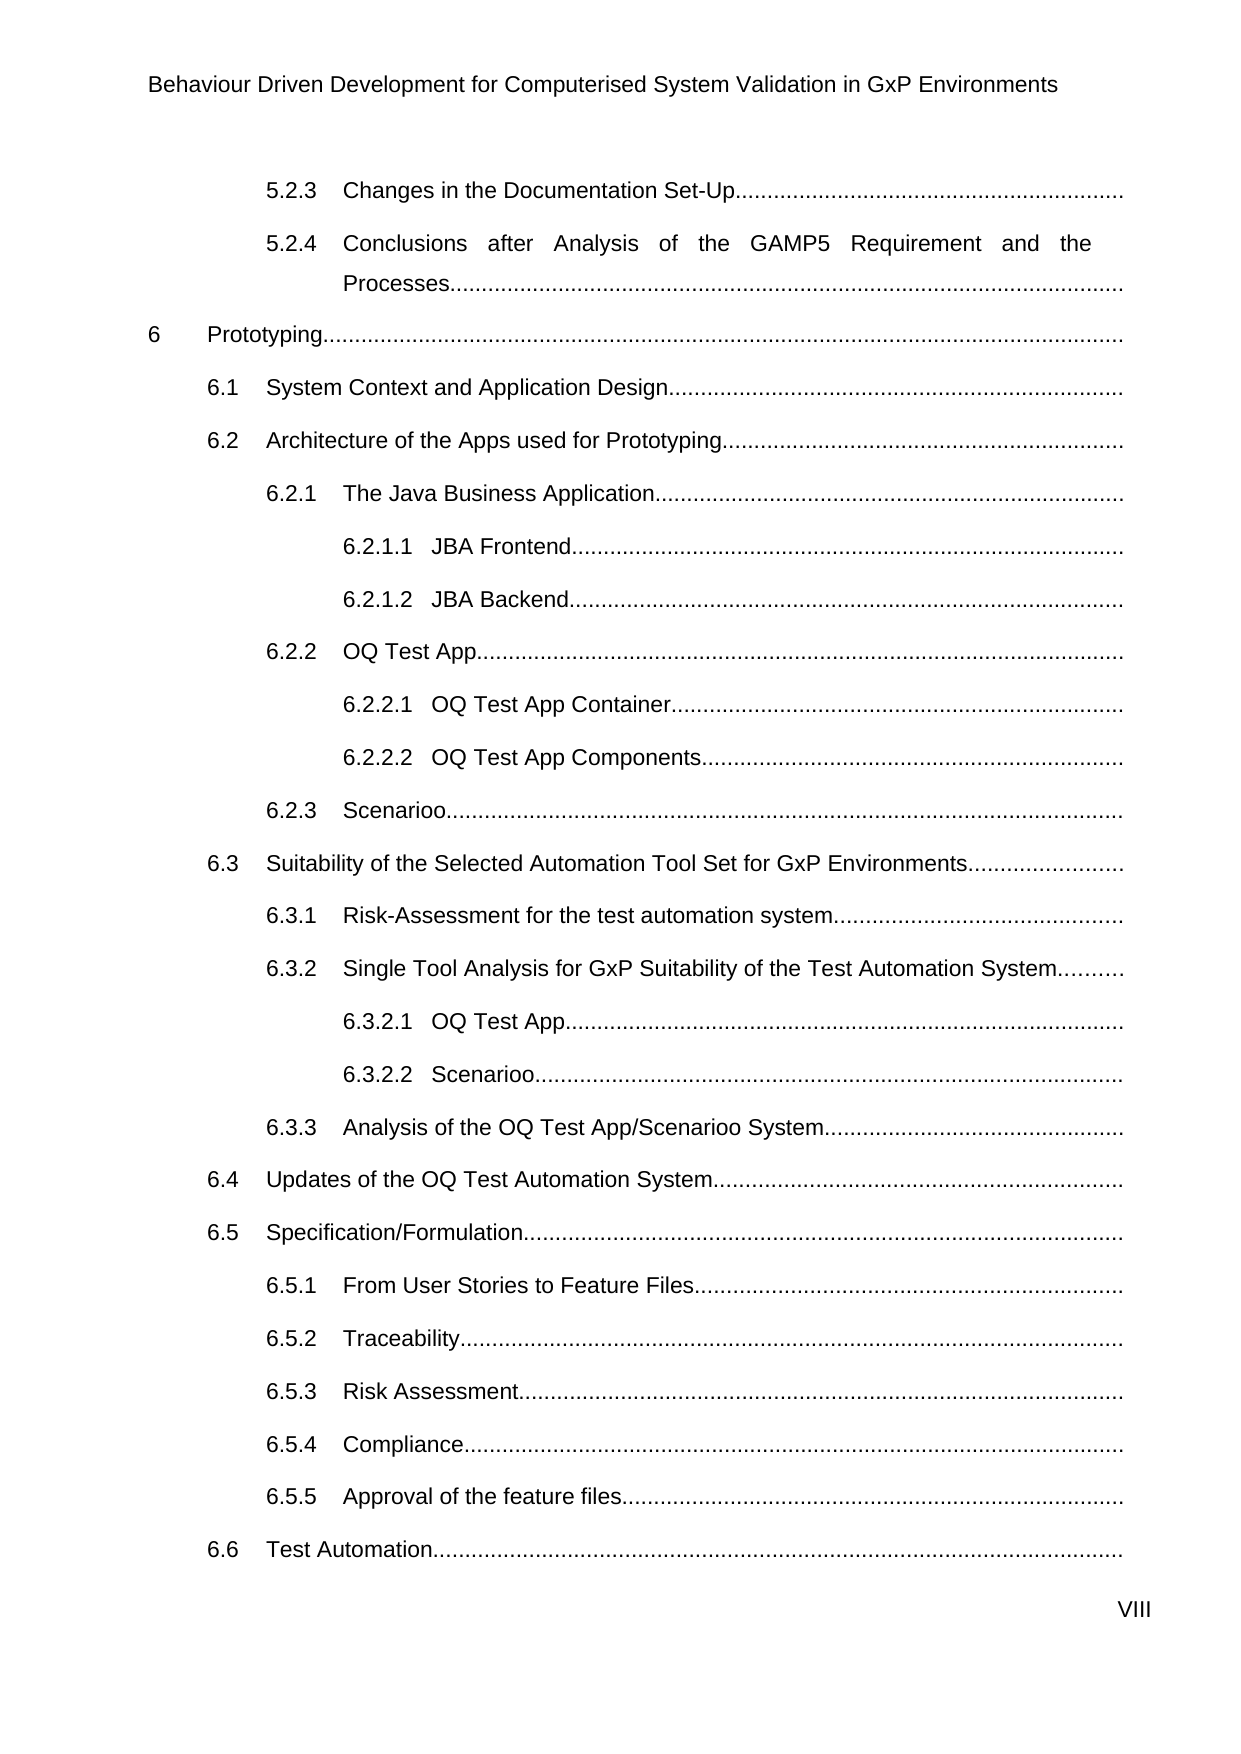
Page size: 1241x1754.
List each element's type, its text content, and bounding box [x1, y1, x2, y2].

text 6.3.2 Single Tool Analysis for GxP Suitability of the Test Automation System 44 [266, 955, 1092, 982]
text 6.5.1 From User Stories to Feature Files 49 [266, 1272, 1092, 1298]
text 6.2.1.2 JBA Backend 40 [343, 586, 1092, 612]
text 6.3.1 Risk-Assessment for the test automation system 43 [266, 902, 1092, 929]
text 6.4 Updates of the OQ Test Automation System 46 [207, 1166, 1092, 1193]
text 6.5.4 Compliance 54 [266, 1431, 1092, 1457]
text 6.2.2.2 OQ Test App Components 42 [343, 744, 1092, 770]
text 6.3.3 Analysis of the OQ Test App/Scenarioo System 46 [266, 1114, 1092, 1140]
text 6.2.3 Scenarioo 43 [266, 797, 1092, 823]
text 6.2.2 OQ Test App 40 [266, 638, 1092, 665]
text 5.2.3 Changes in the Documentation Set-Up 33 [266, 177, 1092, 203]
text 6.5.5 Approval of the feature files 55 [266, 1483, 1092, 1510]
text 5.2.4 Conclusions after Analysis of the GAMP5 Requirement and the Processes 34 [266, 230, 1092, 296]
text 6.5 Specification/Formulation 49 [207, 1219, 1092, 1246]
text 6.2.2.1 OQ Test App Container 41 [343, 691, 1092, 717]
text 6.3 Suitability of the Selected Automation Tool Set for GxP Environments 43 [207, 849, 1092, 876]
text 6.6 Test Automation 56 [207, 1536, 1092, 1562]
text 6.5.3 Risk Assessment 54 [266, 1378, 1092, 1404]
text 6.1 System Context and Application Design 35 [207, 374, 1092, 401]
text 6.2.1 The Java Business Application 36 [266, 480, 1092, 506]
text 6.2 Architecture of the Apps used for Prototyping 36 [207, 427, 1092, 453]
text 6.5.2 Traceability 52 [266, 1325, 1092, 1351]
text 6.3.2.2 Scenarioo 45 [343, 1061, 1092, 1087]
text 6.2.1.1 JBA Frontend 38 [343, 533, 1092, 559]
text 6.3.2.1 OQ Test App 44 [343, 1008, 1092, 1034]
text 6 Prototyping 35 [148, 321, 1092, 348]
